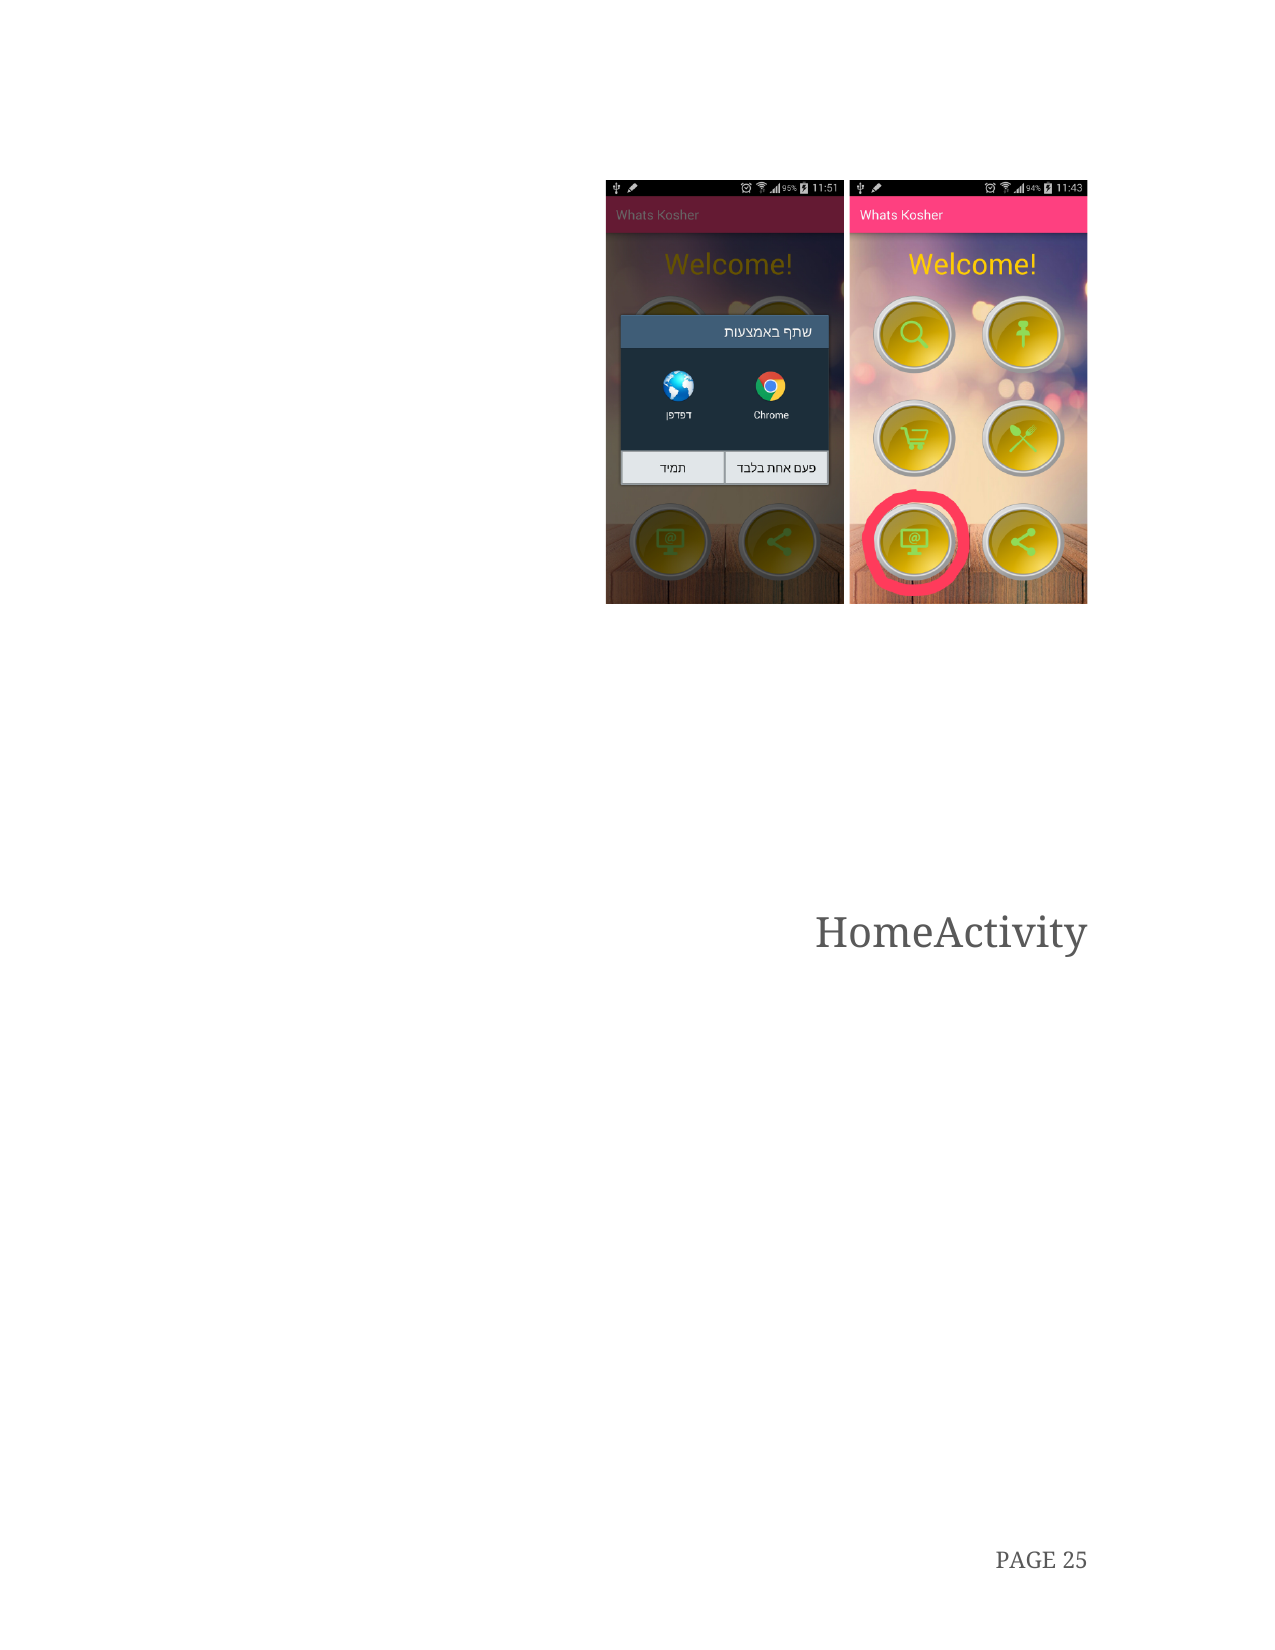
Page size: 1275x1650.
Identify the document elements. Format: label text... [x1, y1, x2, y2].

text HomeActivity [187, 903, 1087, 959]
picture [849, 180, 1088, 604]
picture [605, 180, 844, 604]
